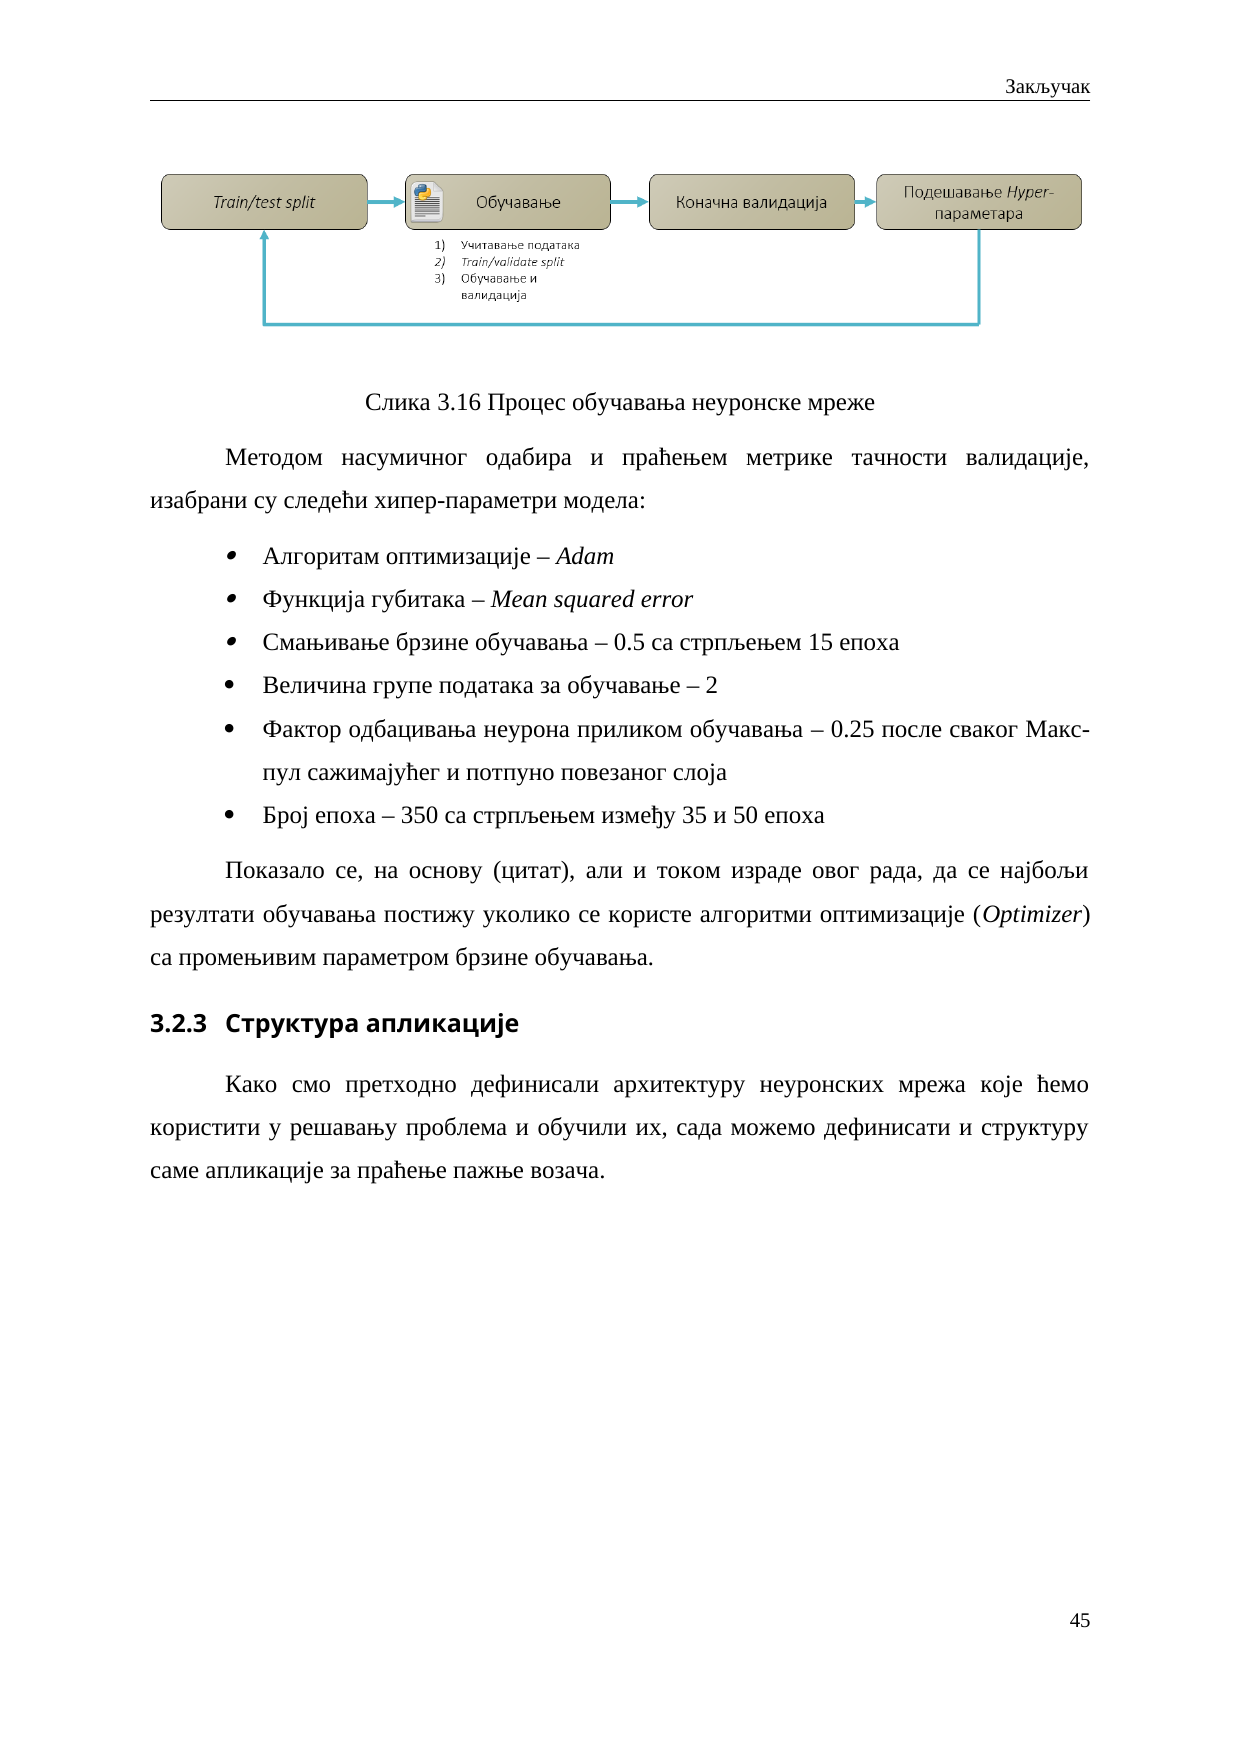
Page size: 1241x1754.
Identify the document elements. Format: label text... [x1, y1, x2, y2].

text Показало се, на основу (цитат), али и током израде овог рада, да се најбољи резултати обучавања постижу уколико се користе алгоритми оптимизације (Optimizer) са промењивим параметром брзине обучавања. [150, 856, 1090, 971]
text Методом насумичног одабира и праћењем метрике тачности валидације, изабрани су следећи хипер-параметри модела: [150, 442, 1090, 514]
list Фактор одбацивања неурона приликом обучавања – 0.25 после сваког Макс-пул сажимајућег и потпуно повезаног слоја [225, 714, 1090, 786]
subtitle Структура апликације [150, 1006, 1090, 1040]
list Величина групе података за обучавање – 2 [225, 671, 1090, 699]
picture [151, 150, 1089, 360]
text Како смо претходно дефинисали архитектуру неуронских мрежа које ћемо користити у решавању проблема и обучили их, сада можемо дефинисати и структуру саме апликације за праћење пажње возача. [150, 1069, 1090, 1184]
list Алгоритам оптимизације – Adam [225, 541, 1090, 570]
list Функција губитака – Mean squared error [225, 584, 1090, 613]
list Смањивање брзине обучавања – 0.5 са стрпљењем 15 епоха [225, 627, 1090, 656]
list Број епоха – 350 са стрпљењем између 35 и 50 епоха [225, 800, 1090, 829]
